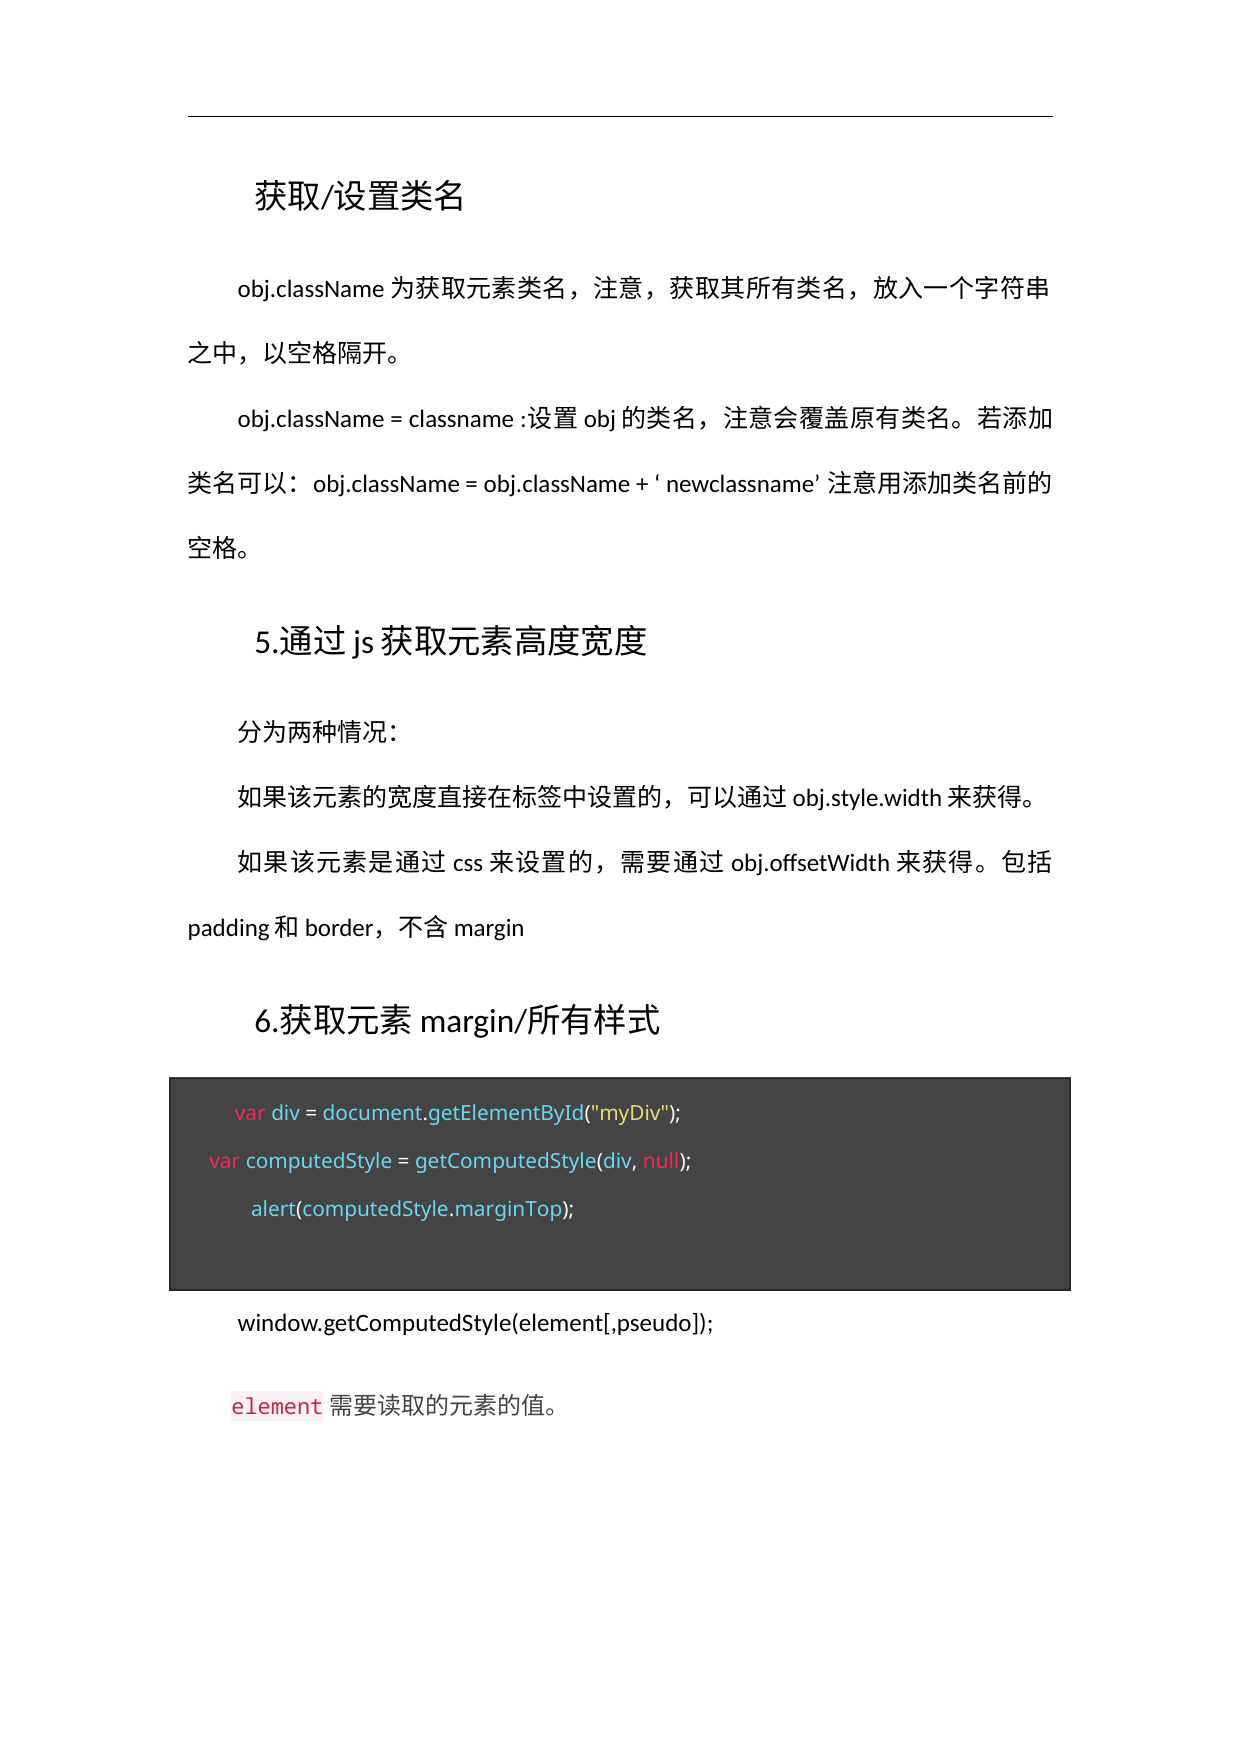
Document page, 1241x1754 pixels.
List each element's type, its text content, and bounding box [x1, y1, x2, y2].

text alert(computedStyle.marginTop); [171, 1174, 1069, 1222]
subtitle 5.通过js获取元素高度宽度 [187, 606, 1053, 671]
text element 需要读取的元素的值。 [187, 1371, 1053, 1436]
text 如果该元素的宽度直接在标签中设置的，可以通过obj.style.width来获得。 [187, 763, 1053, 828]
text var computedStyle = getComputedStyle(div, null); [171, 1126, 1069, 1174]
text obj.className为获取元素类名，注意，获取其所有类名，放入一个字符串之中，以空格隔开。 [187, 254, 1053, 384]
text 如果该元素是通过css来设置的，需要通过obj.offsetWidth来获得。包括padding和border，不含margin [187, 828, 1053, 958]
text window.getComputedStyle(element[,pseudo]); [187, 1306, 1053, 1339]
text 分为两种情况： [187, 698, 1053, 763]
text obj.className = classname :设置obj的类名，注意会覆盖原有类名。若添加类名可以：obj.className = obj.className + ‘ newclassname’ 注意用添加类名前的空格。 [187, 384, 1053, 579]
text var div = document.getElementById("myDiv"); [171, 1079, 1069, 1126]
subtitle 6.获取元素margin/所有样式 [187, 985, 1053, 1050]
subtitle 获取/设置类名 [187, 162, 1053, 227]
